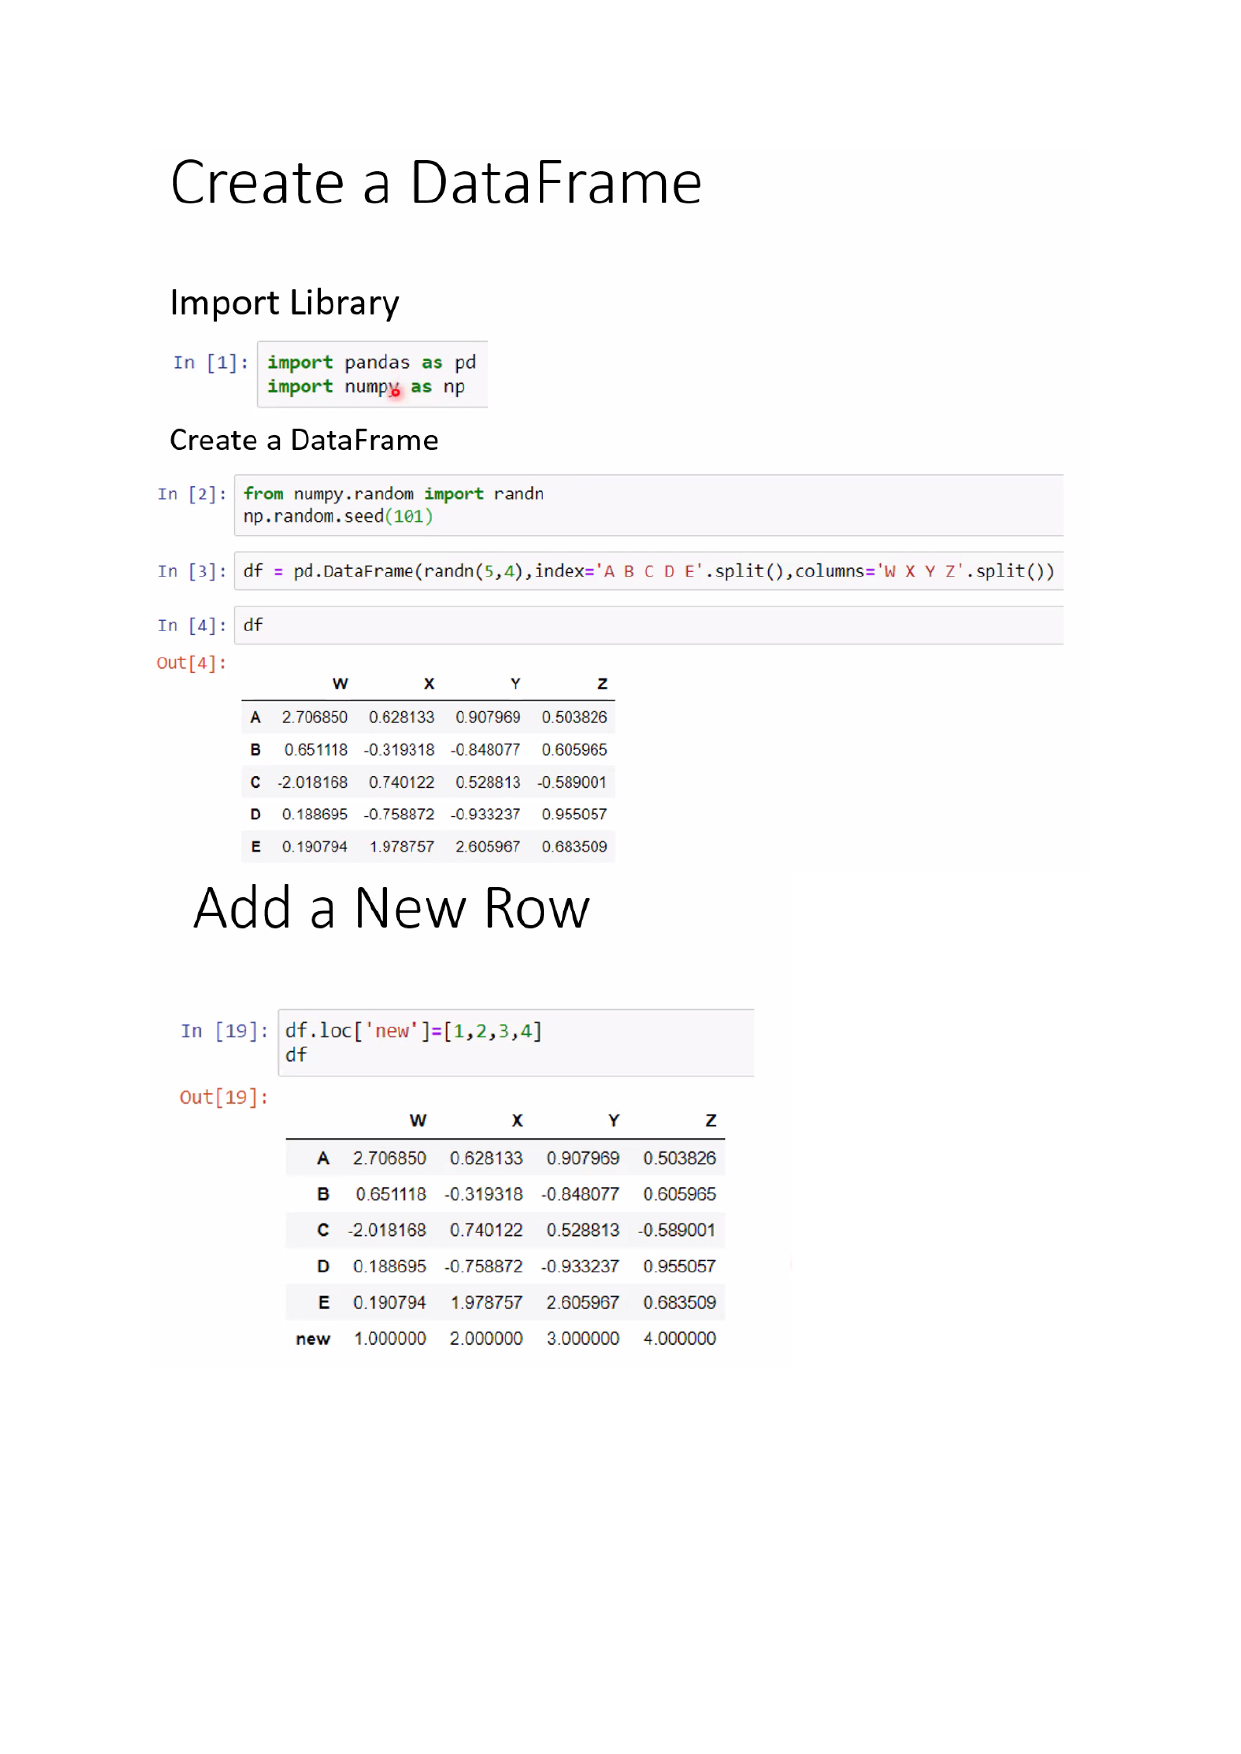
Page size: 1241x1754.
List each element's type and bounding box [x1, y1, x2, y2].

picture [150, 872, 793, 1369]
picture [150, 150, 1091, 871]
